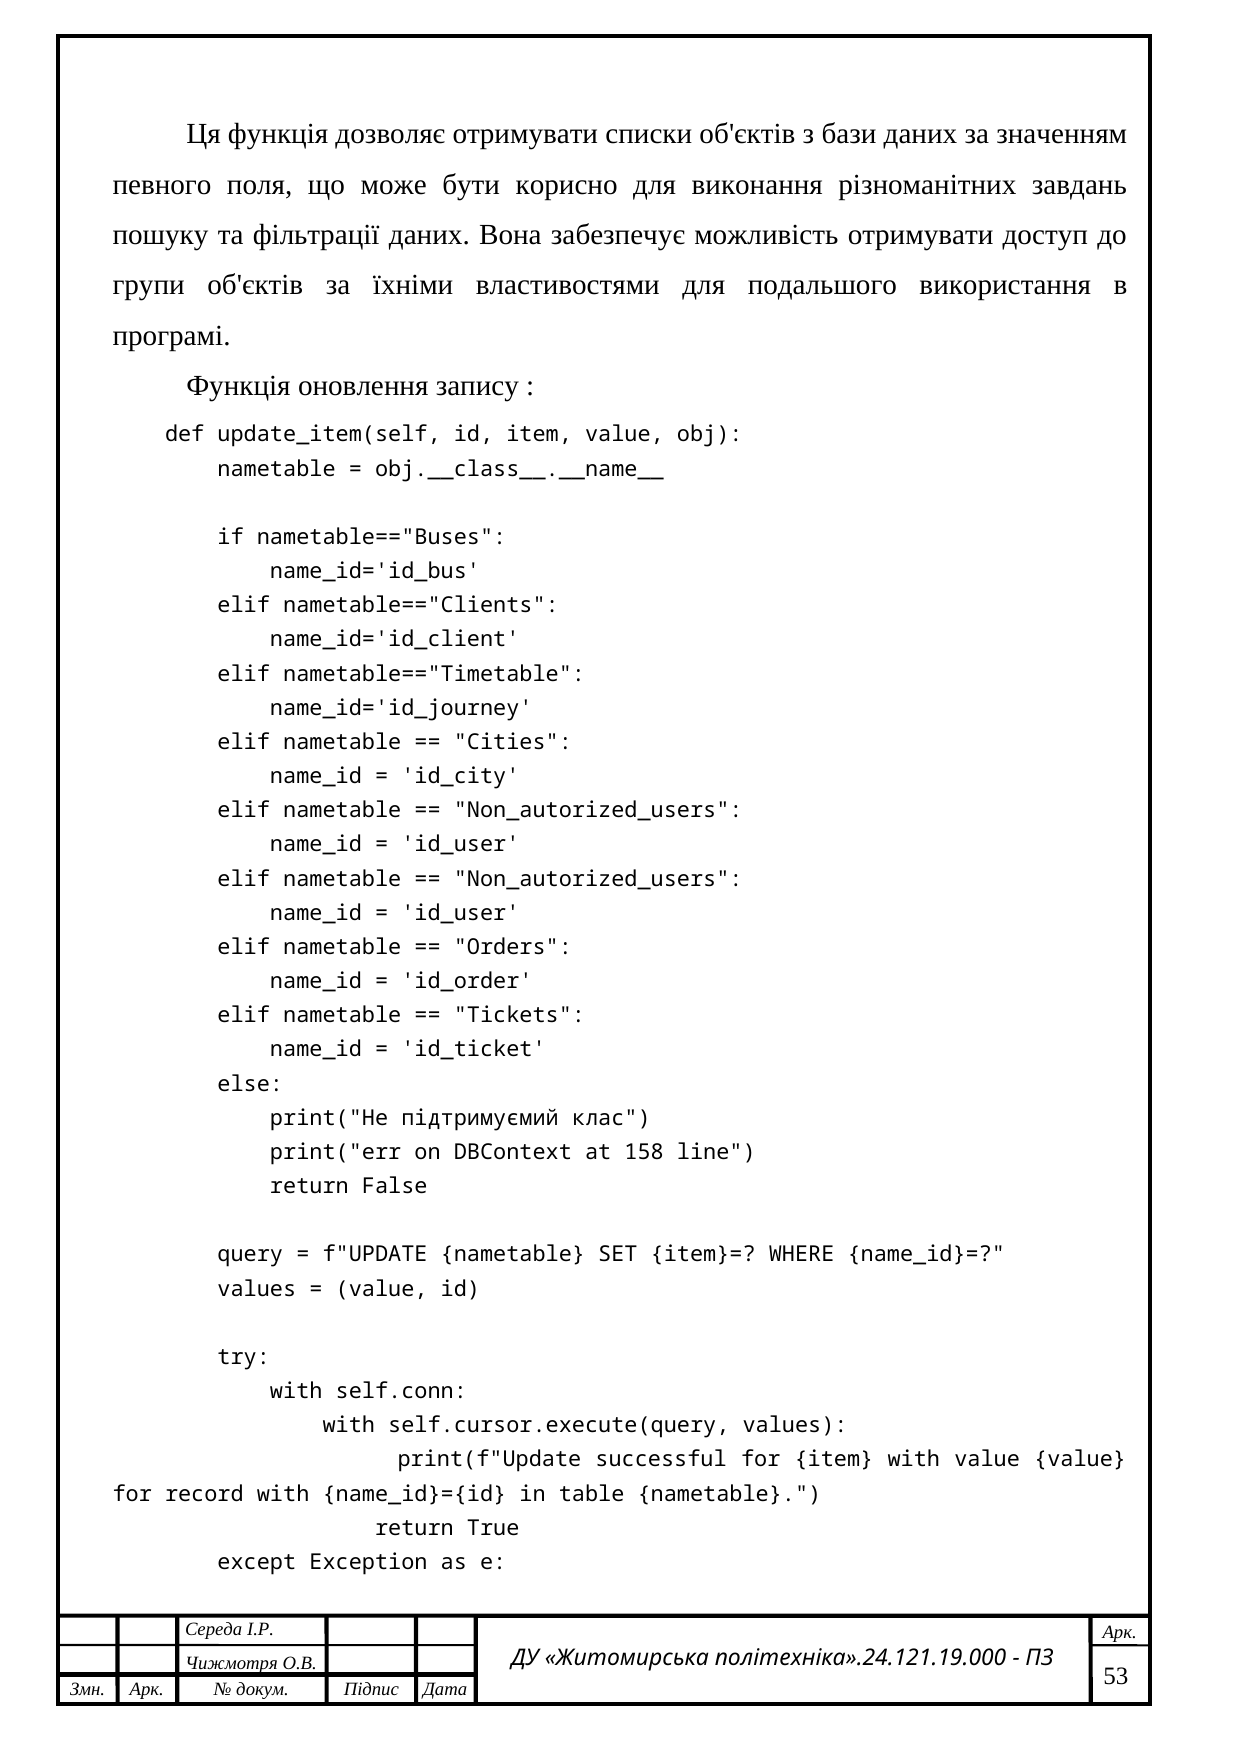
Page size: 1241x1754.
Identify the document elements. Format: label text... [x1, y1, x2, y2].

text name_id = 'id_order' [112, 965, 1128, 995]
text return False [112, 1170, 1128, 1200]
text elif nametable == "Tickets": [112, 999, 1128, 1029]
text nametable = obj.__class__.__name__ [112, 453, 1128, 482]
text print("err on DBContext at 158 line") [112, 1136, 1128, 1166]
text with self.conn: [112, 1375, 1128, 1405]
text print("Не підтримуємий клас") [112, 1102, 1128, 1132]
text elif nametable=="Clients": [112, 589, 1128, 619]
text print(f"Update successful for {item} with value {value} for record with {name_id}={id} in table {nametable}.") [112, 1443, 1128, 1507]
text elif nametable == "Non_autorized_users": [112, 794, 1128, 824]
text if nametable=="Buses": [112, 521, 1128, 551]
text elif nametable=="Timetable": [112, 658, 1128, 687]
text name_id='id_journey' [112, 692, 1128, 722]
text Ця функція дозволяє отримувати списки об'єктів з бази даних за значенням певного поля, що може бути корисно для виконання різноманітних завдань пошуку та фільтрації даних. Вона забезпечує можливість отримувати доступ до групи об'єктів за їхніми властивостями для подальшого використання в програмі. [112, 117, 1128, 351]
text name_id='id_client' [112, 623, 1128, 653]
text elif nametable == "Cities": [112, 726, 1128, 756]
text query = f"UPDATE {nametable} SET {item}=? WHERE {name_id}=?" [112, 1238, 1128, 1268]
text else: [112, 1068, 1128, 1097]
text values = (value, id) [112, 1273, 1128, 1302]
text except Exception as e: [112, 1546, 1128, 1576]
text name_id = 'id_city' [112, 760, 1128, 790]
text def update_item(self, id, item, value, obj): [112, 418, 1128, 448]
text name_id = 'id_user' [112, 828, 1128, 858]
text name_id = 'id_ticket' [112, 1033, 1128, 1063]
text return True [112, 1512, 1128, 1542]
text name_id='id_bus' [112, 555, 1128, 585]
text elif nametable == "Orders": [112, 931, 1128, 961]
text elif nametable == "Non_autorized_users": [112, 863, 1128, 892]
text try: [112, 1341, 1128, 1371]
text name_id = 'id_user' [112, 897, 1128, 927]
text Функція оновлення запису : [112, 368, 1128, 402]
text with self.cursor.execute(query, values): [112, 1409, 1128, 1439]
